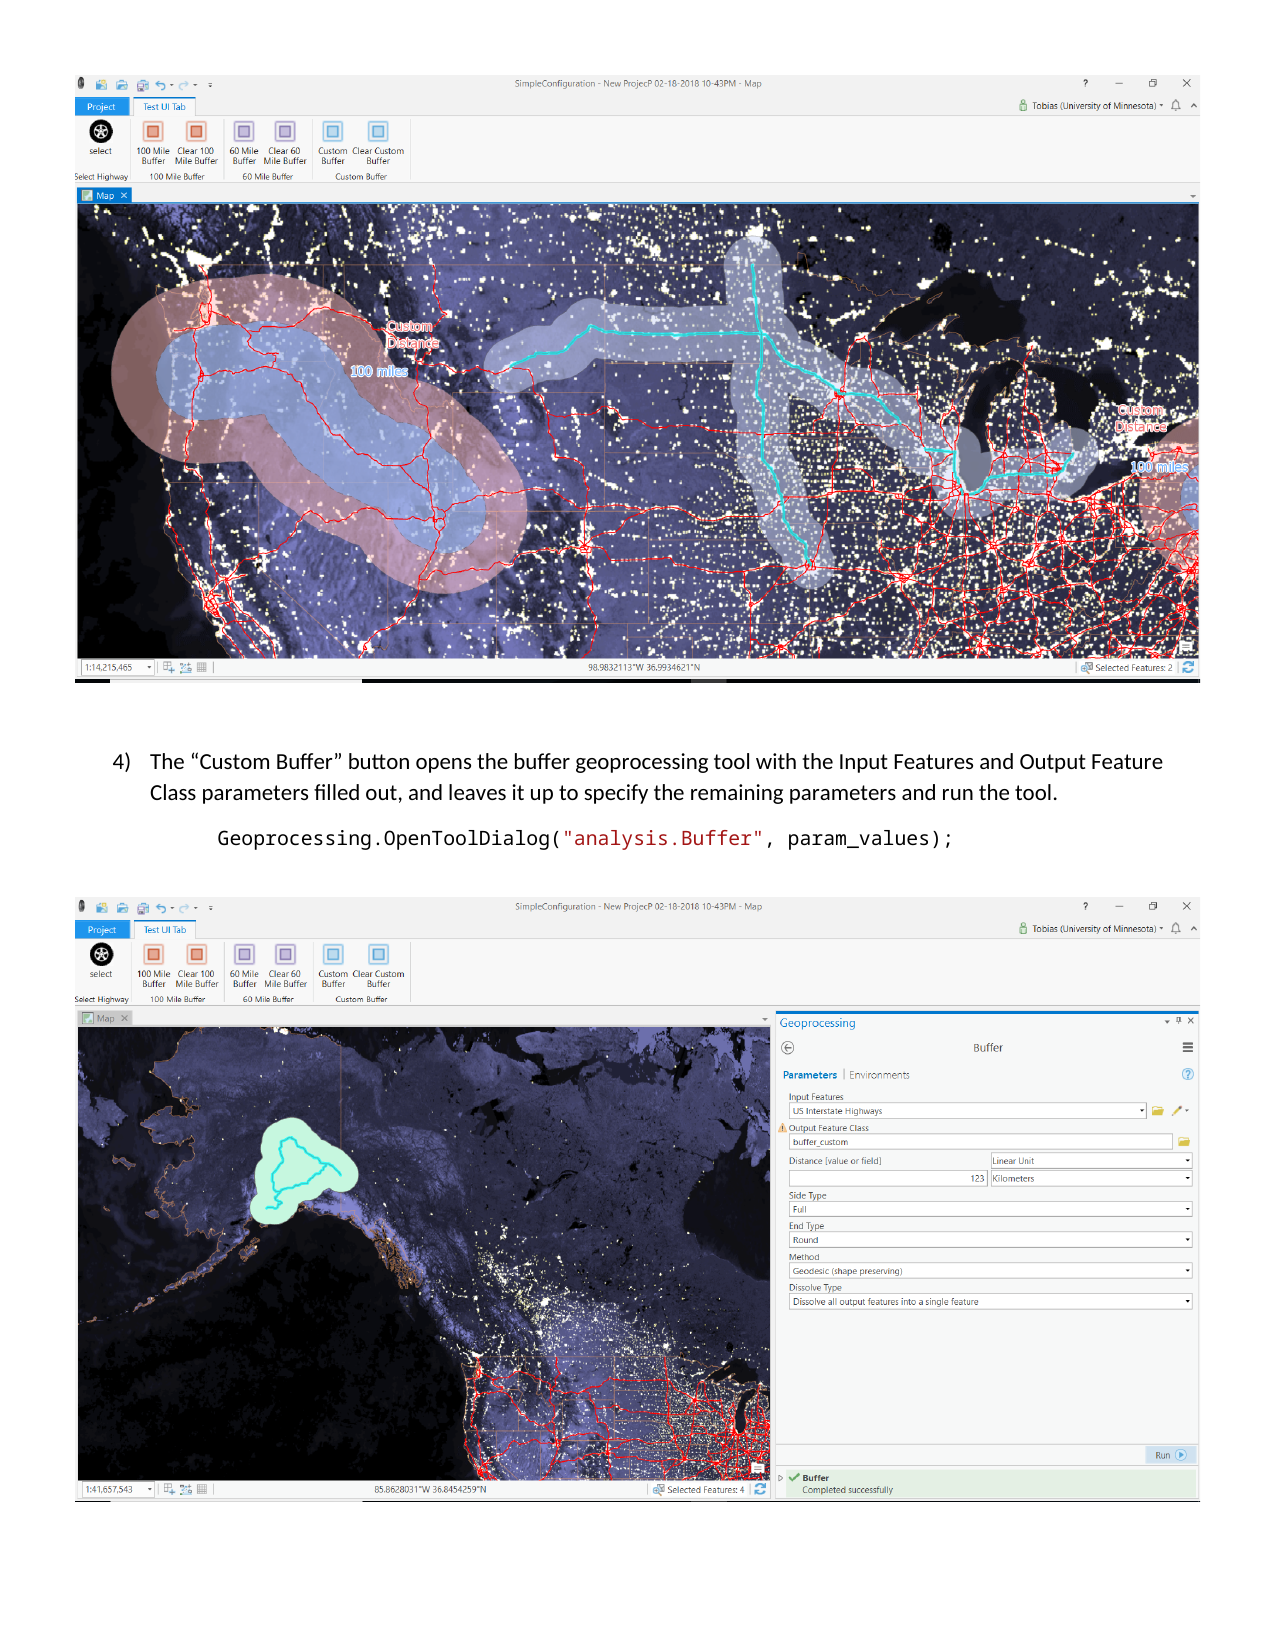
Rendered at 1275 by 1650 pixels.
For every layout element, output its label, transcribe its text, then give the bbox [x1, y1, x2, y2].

list The “Custom Buffer” button opens the buffer geoprocessing tool with the Input Features and Output Feature Class parameters filled out, and leaves it up to specify the remaining parameters and run the tool. [112, 747, 1200, 806]
text Geoprocessing.OpenToolDialog("analysis.Buffer", param_values); [75, 824, 1200, 852]
picture [75, 75, 1200, 683]
picture [75, 897, 1200, 1502]
